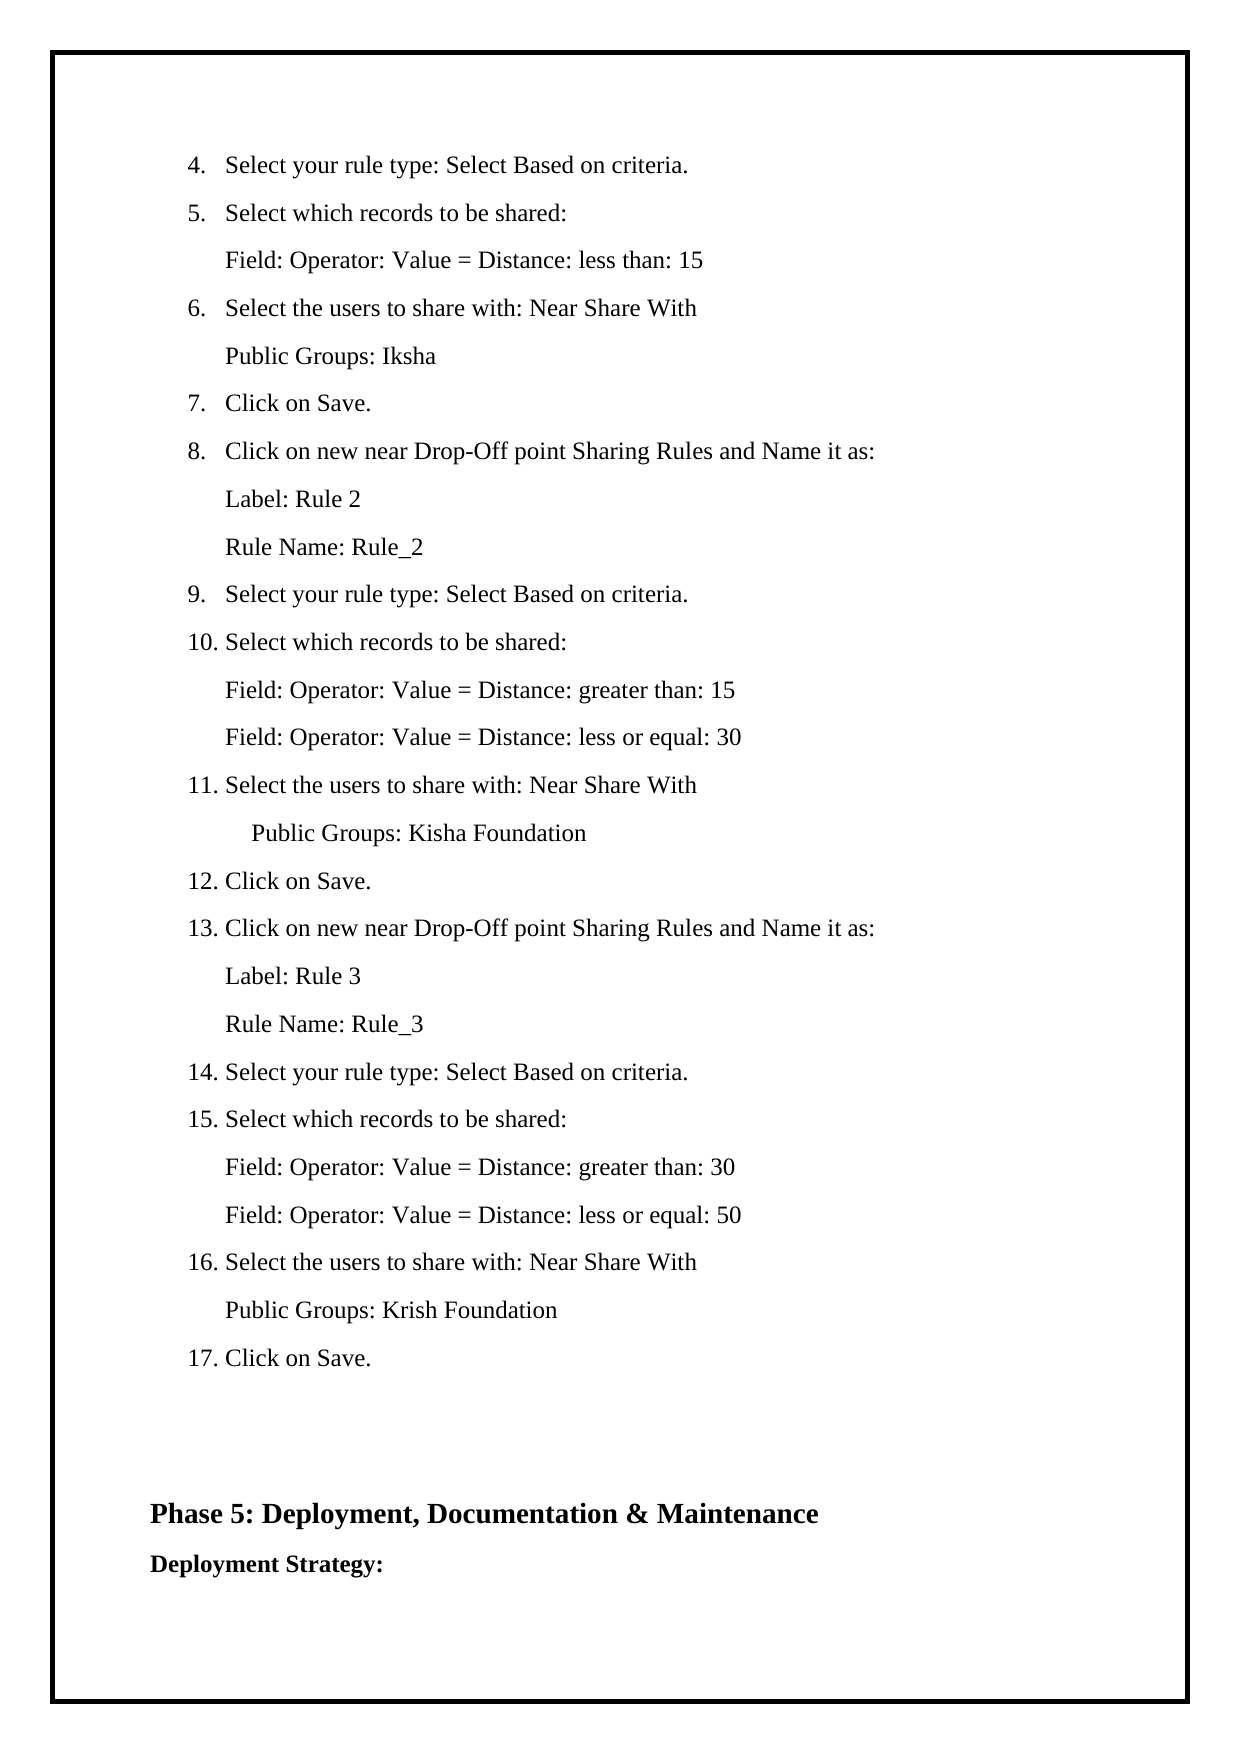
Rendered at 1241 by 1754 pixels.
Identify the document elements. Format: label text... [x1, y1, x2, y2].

list Select which records to be shared: [187, 1104, 1090, 1133]
text Label: Rule 2 [150, 484, 1090, 513]
list Select which records to be shared: [187, 627, 1090, 656]
list Select your rule type: Select Based on criteria. [187, 579, 1090, 608]
list Select the users to share with: Near Share With [187, 293, 1090, 322]
text Public Groups: Iksha [150, 341, 1090, 369]
text Deployment Strategy: [150, 1549, 1090, 1578]
list Click on new near Drop-Off point Sharing Rules and Name it as: [187, 436, 1090, 465]
text Field: Operator: Value = Distance: less than: 15 [150, 245, 1090, 274]
text Label: Rule 3 [150, 961, 1090, 990]
list Select your rule type: Select Based on criteria. [187, 150, 1090, 179]
text Public Groups: Krish Foundation [150, 1295, 1090, 1324]
text Phase 5: Deployment, Documentation & Maintenance [150, 1496, 1090, 1530]
text Rule Name: Rule_3 [150, 1009, 1090, 1038]
list Click on Save. [187, 866, 1090, 894]
list Select which records to be shared: [187, 198, 1090, 226]
list Select your rule type: Select Based on criteria. [187, 1057, 1090, 1085]
text Field: Operator: Value = Distance: less or equal: 30 [150, 722, 1090, 751]
text Field: Operator: Value = Distance: greater than: 30 [150, 1152, 1090, 1181]
text Rule Name: Rule_2 [150, 532, 1090, 560]
text Field: Operator: Value = Distance: greater than: 15 [150, 675, 1090, 703]
list Select the users to share with: Near Share With [187, 1247, 1090, 1276]
text Field: Operator: Value = Distance: less or equal: 50 [150, 1200, 1090, 1228]
list Click on Save. [187, 1343, 1090, 1372]
text Public Groups: Kisha Foundation [150, 818, 1090, 847]
list Click on Save. [187, 388, 1090, 417]
list Click on new near Drop-Off point Sharing Rules and Name it as: [187, 913, 1090, 942]
list Select the users to share with: Near Share With [187, 770, 1090, 799]
